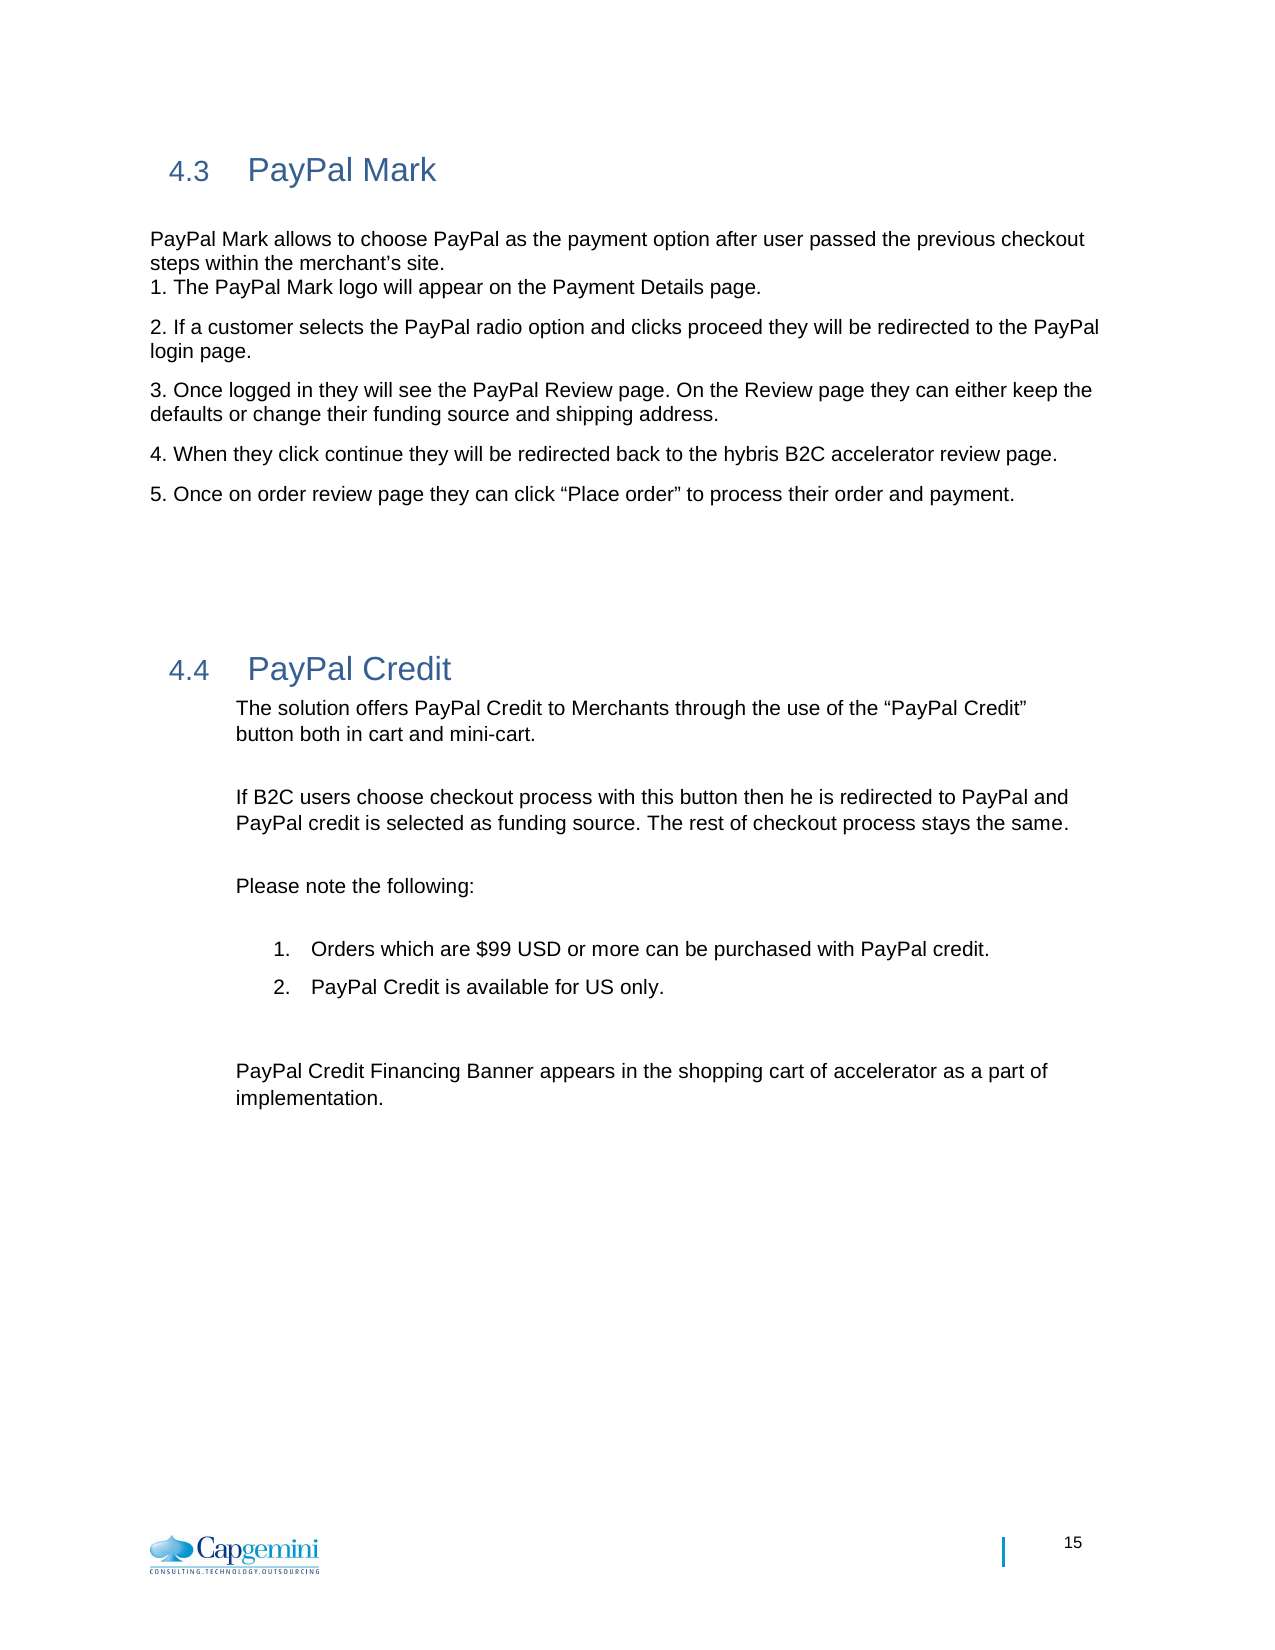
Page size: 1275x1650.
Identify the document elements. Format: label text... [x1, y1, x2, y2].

subtitle PayPal Mark [169, 150, 1125, 188]
text 3. Once logged in they will see the PayPal Review page. On the Review page they can either keep the defaults or change their funding source and shipping address. [150, 378, 1125, 426]
text 1. The PayPal Mark logo will appear on the Payment Details page. [150, 275, 1125, 299]
text PayPal Credit Financing Banner appears in the shopping cart of accelerator as a part of implementation. [236, 1059, 1125, 1109]
text 4. When they click continue they will be redirected back to the hybris B2C accelerator review page. [150, 442, 1125, 466]
subtitle PayPal Credit [169, 649, 1125, 688]
text 5. Once on order review page they can click “Place order” to process their order and payment. [150, 481, 1125, 505]
text The solution offers PayPal Credit to Merchants through the use of the “PayPal Credit” button both in cart and mini-cart. [236, 696, 1089, 746]
text 2. PayPal Credit is available for US only. [273, 976, 1125, 999]
text Please note the following: [236, 874, 1125, 898]
picture [150, 1535, 319, 1574]
text PayPal Mark allows to choose PayPal as the payment option after user passed the previous checkout steps within the merchant’s site. [150, 227, 1125, 275]
text 1. Orders which are $99 USD or more can be purchased with PayPal credit. [273, 937, 1125, 961]
text If B2C users choose checkout process with this button then he is redirected to PayPal and PayPal credit is selected as funding source. The rest of checkout process stays the same. [236, 785, 1087, 835]
text 2. If a customer selects the PayPal radio option and clicks proceed they will be redirected to the PayPal login page. [150, 315, 1125, 363]
